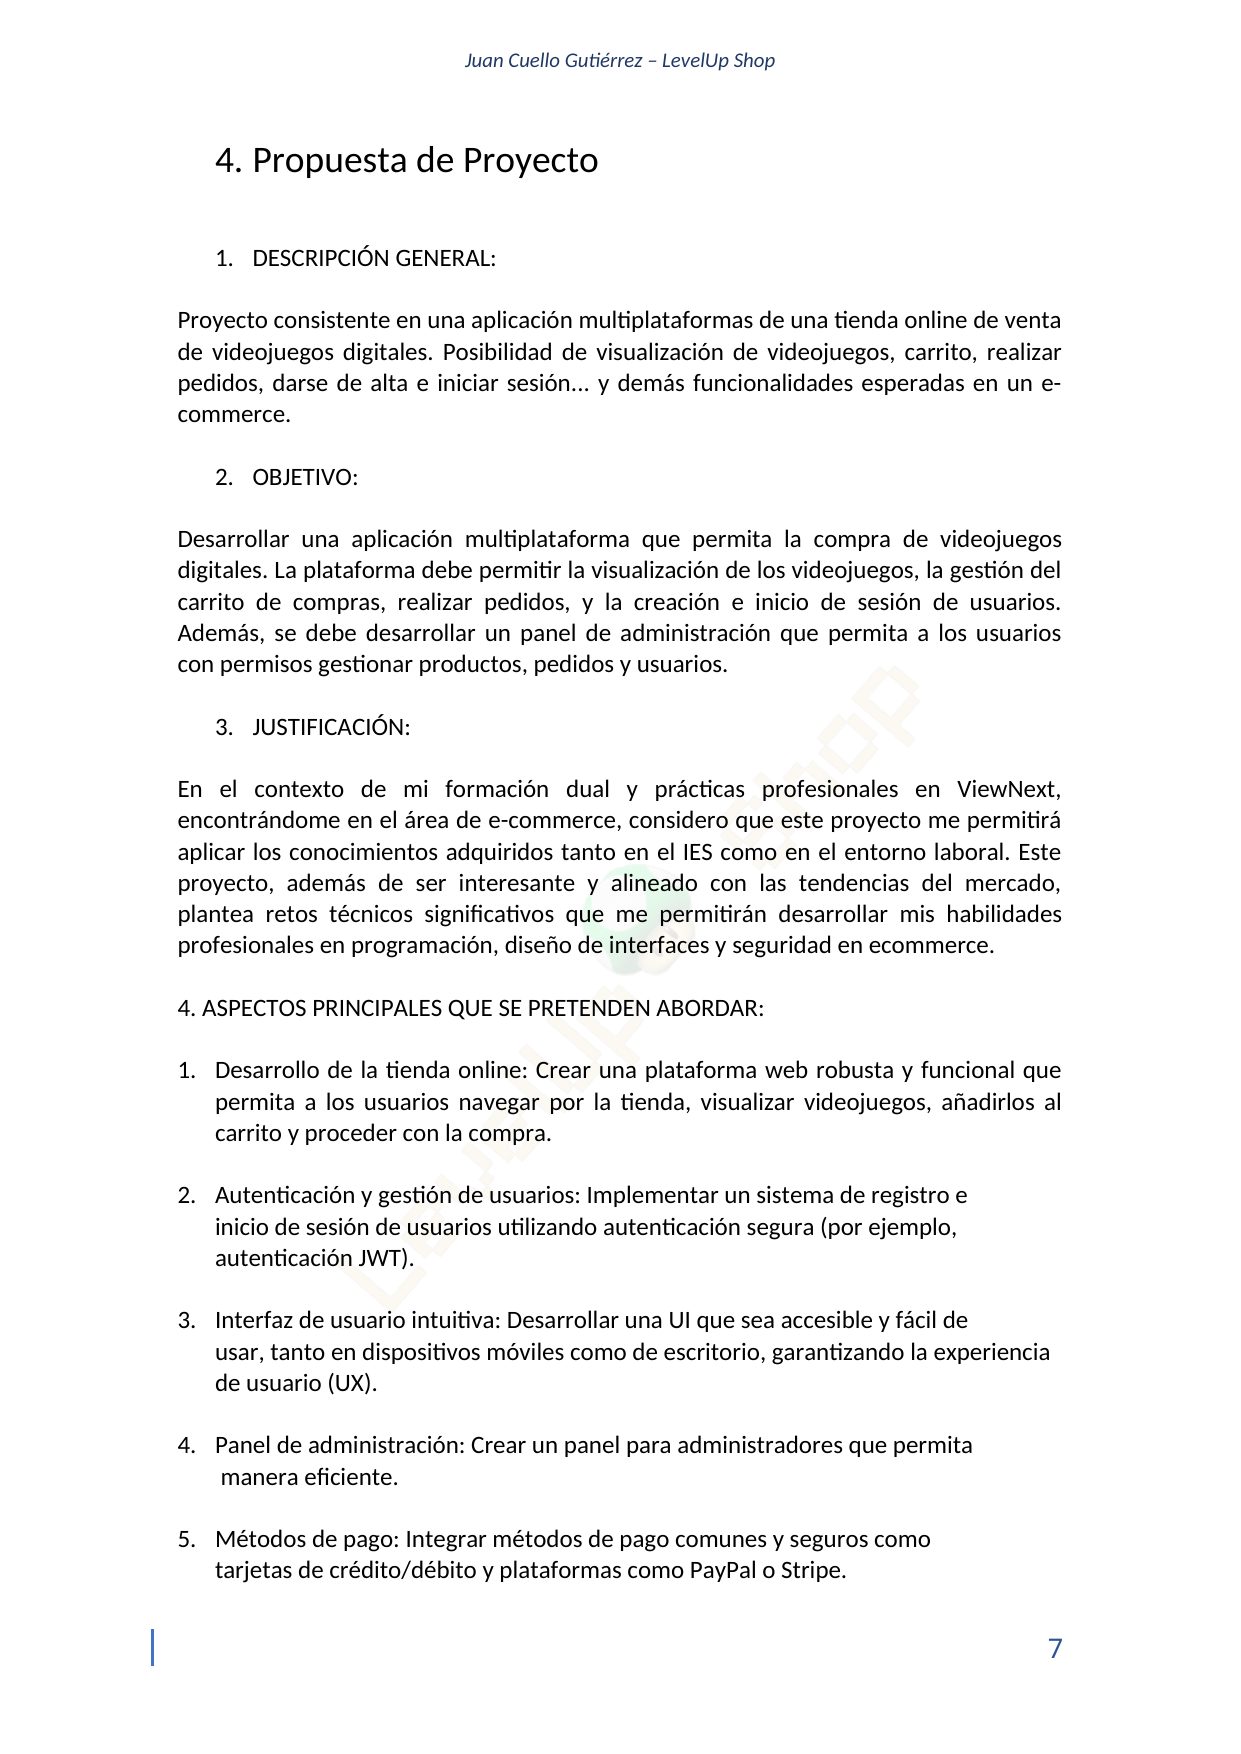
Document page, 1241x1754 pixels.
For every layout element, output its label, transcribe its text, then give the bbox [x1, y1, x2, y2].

list Desarrollo de la tienda online: Crear una plataforma web robusta y funcional que permita a los usuarios navegar por la tienda, visualizar videojuegos, añadirlos al carrito y proceder con la compra. [177, 1054, 1063, 1148]
text inicio de sesión de usuarios utilizando autenticación segura (por ejemplo, [177, 1210, 1063, 1241]
text Desarrollar una aplicación multiplataforma que permita la compra de videojuegos digitales. La plataforma debe permitir la visualización de los videojuegos, la gestión del carrito de compras, realizar pedidos, y la creación e inicio de sesión de usuarios. Además, se debe desarrollar un panel de administración que permita a los usuarios con permisos gestionar productos, pedidos y usuarios. [177, 523, 1063, 679]
text En el contexto de mi formación dual y prácticas profesionales en ViewNext, encontrándome en el área de e-commerce, considero que este proyecto me permitirá aplicar los conocimientos adquiridos tanto en el IES como en el entorno laboral. Este proyecto, además de ser interesante y alineado con las tendencias del mercado, plantea retos técnicos significativos que me permitirán desarrollar mis habilidades profesionales en programación, diseño de interfaces y seguridad en ecommerce. [177, 773, 1063, 960]
text usar, tanto en dispositivos móviles como de escritorio, garantizando la experiencia [177, 1335, 1063, 1366]
text tarjetas de crédito/débito y plataformas como PayPal o Stripe. [177, 1554, 1063, 1585]
text de usuario (UX). [177, 1366, 1063, 1398]
text 4. ASPECTOS PRINCIPALES QUE SE PRETENDEN ABORDAR: [177, 991, 1063, 1023]
text manera eficiente. [177, 1460, 1063, 1491]
text Proyecto consistente en una aplicación multiplataformas de una tienda online de venta de videojuegos digitales. Posibilidad de visualización de videojuegos, carrito, realizar pedidos, darse de alta e iniciar sesión... y demás funcionalidades esperadas en un e-commerce. [177, 304, 1063, 429]
list Propuesta de Proyecto [215, 148, 1063, 179]
list JUSTIFICACIÓN: [215, 710, 1063, 741]
list DESCRIPCIÓN GENERAL: [215, 241, 1063, 273]
list Métodos de pago: Integrar métodos de pago comunes y seguros como [177, 1523, 1063, 1554]
list Autenticación y gestión de usuarios: Implementar un sistema de registro e [177, 1179, 1063, 1210]
list OBJETIVO: [215, 460, 1063, 491]
list Panel de administración: Crear un panel para administradores que permita [177, 1429, 1063, 1460]
list Interfaz de usuario intuitiva: Desarrollar una UI que sea accesible y fácil de [177, 1304, 1063, 1335]
text autenticación JWT). [177, 1241, 1063, 1273]
